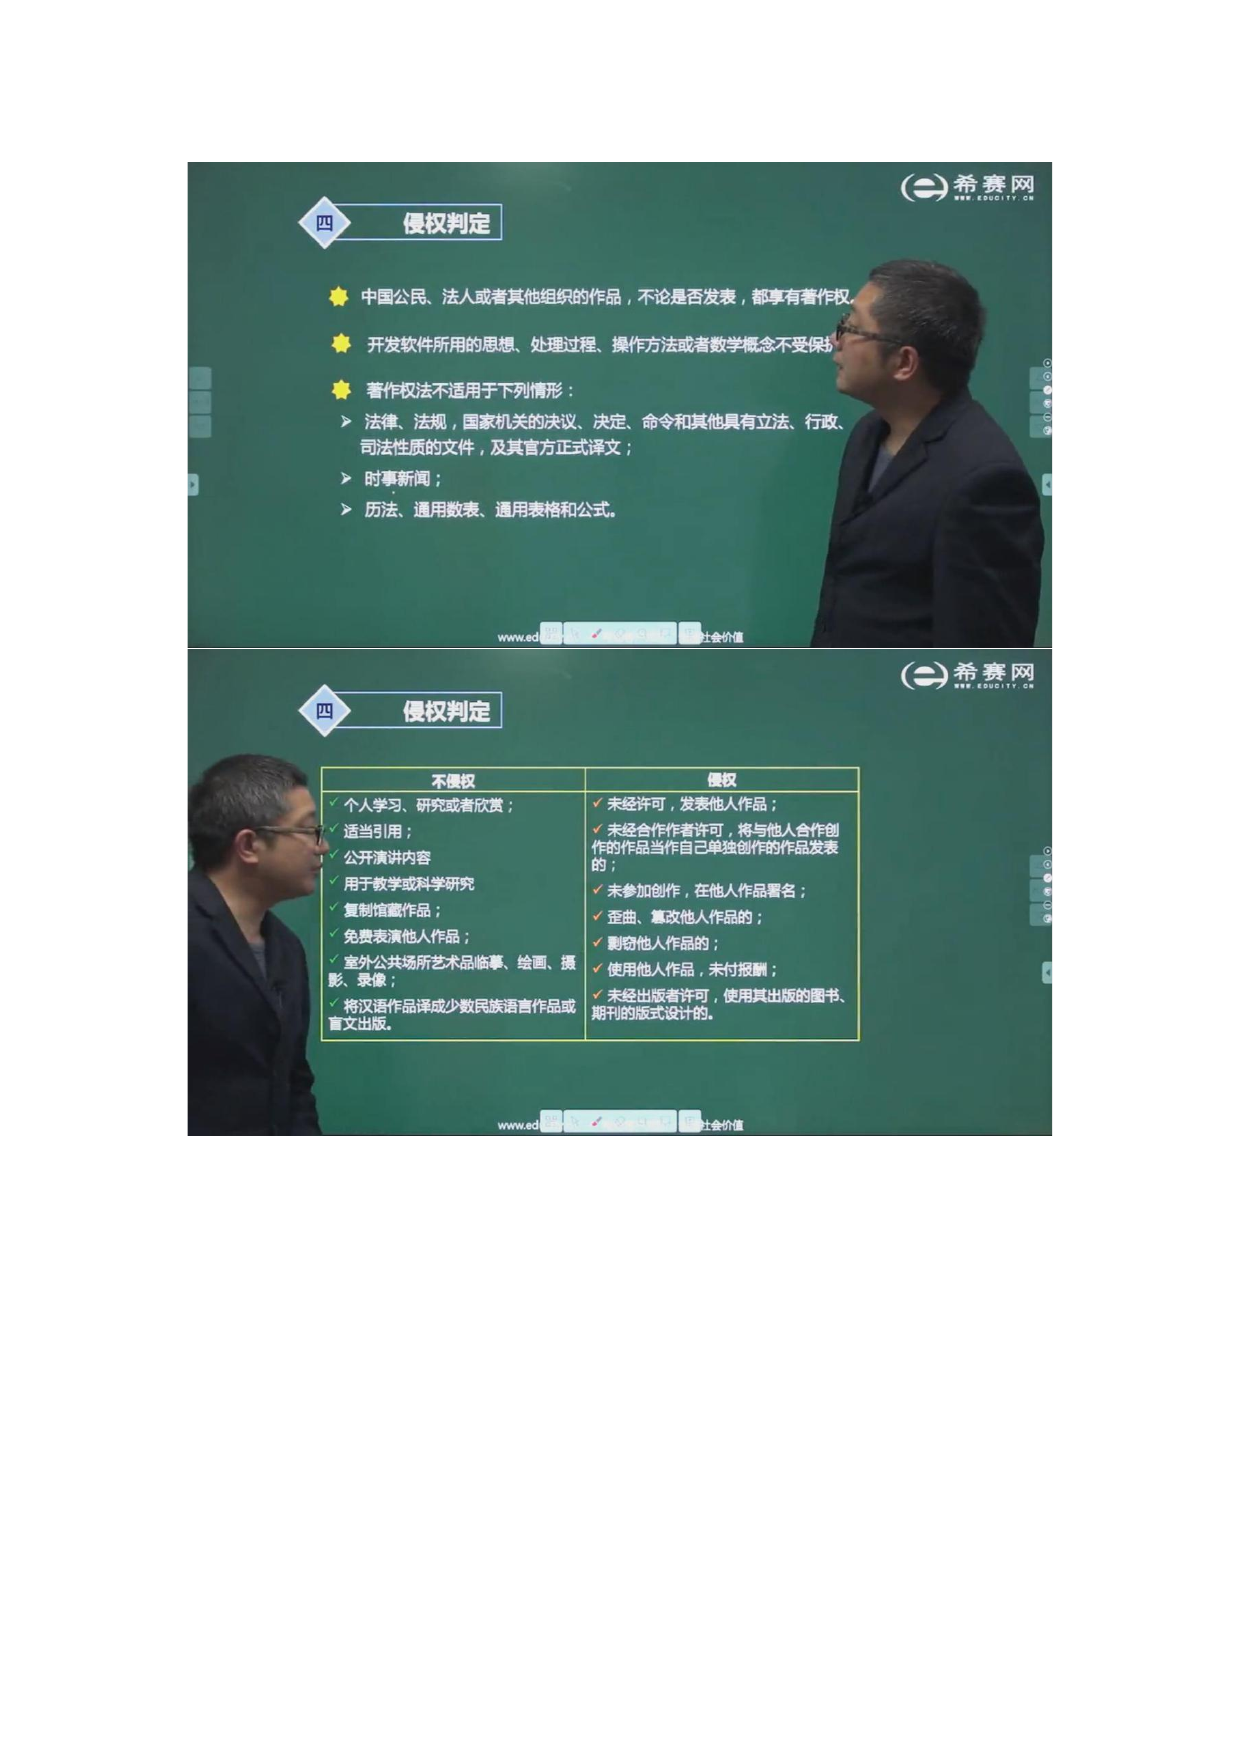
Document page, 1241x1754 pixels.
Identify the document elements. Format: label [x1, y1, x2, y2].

picture [187, 162, 1053, 648]
picture [187, 649, 1053, 1136]
